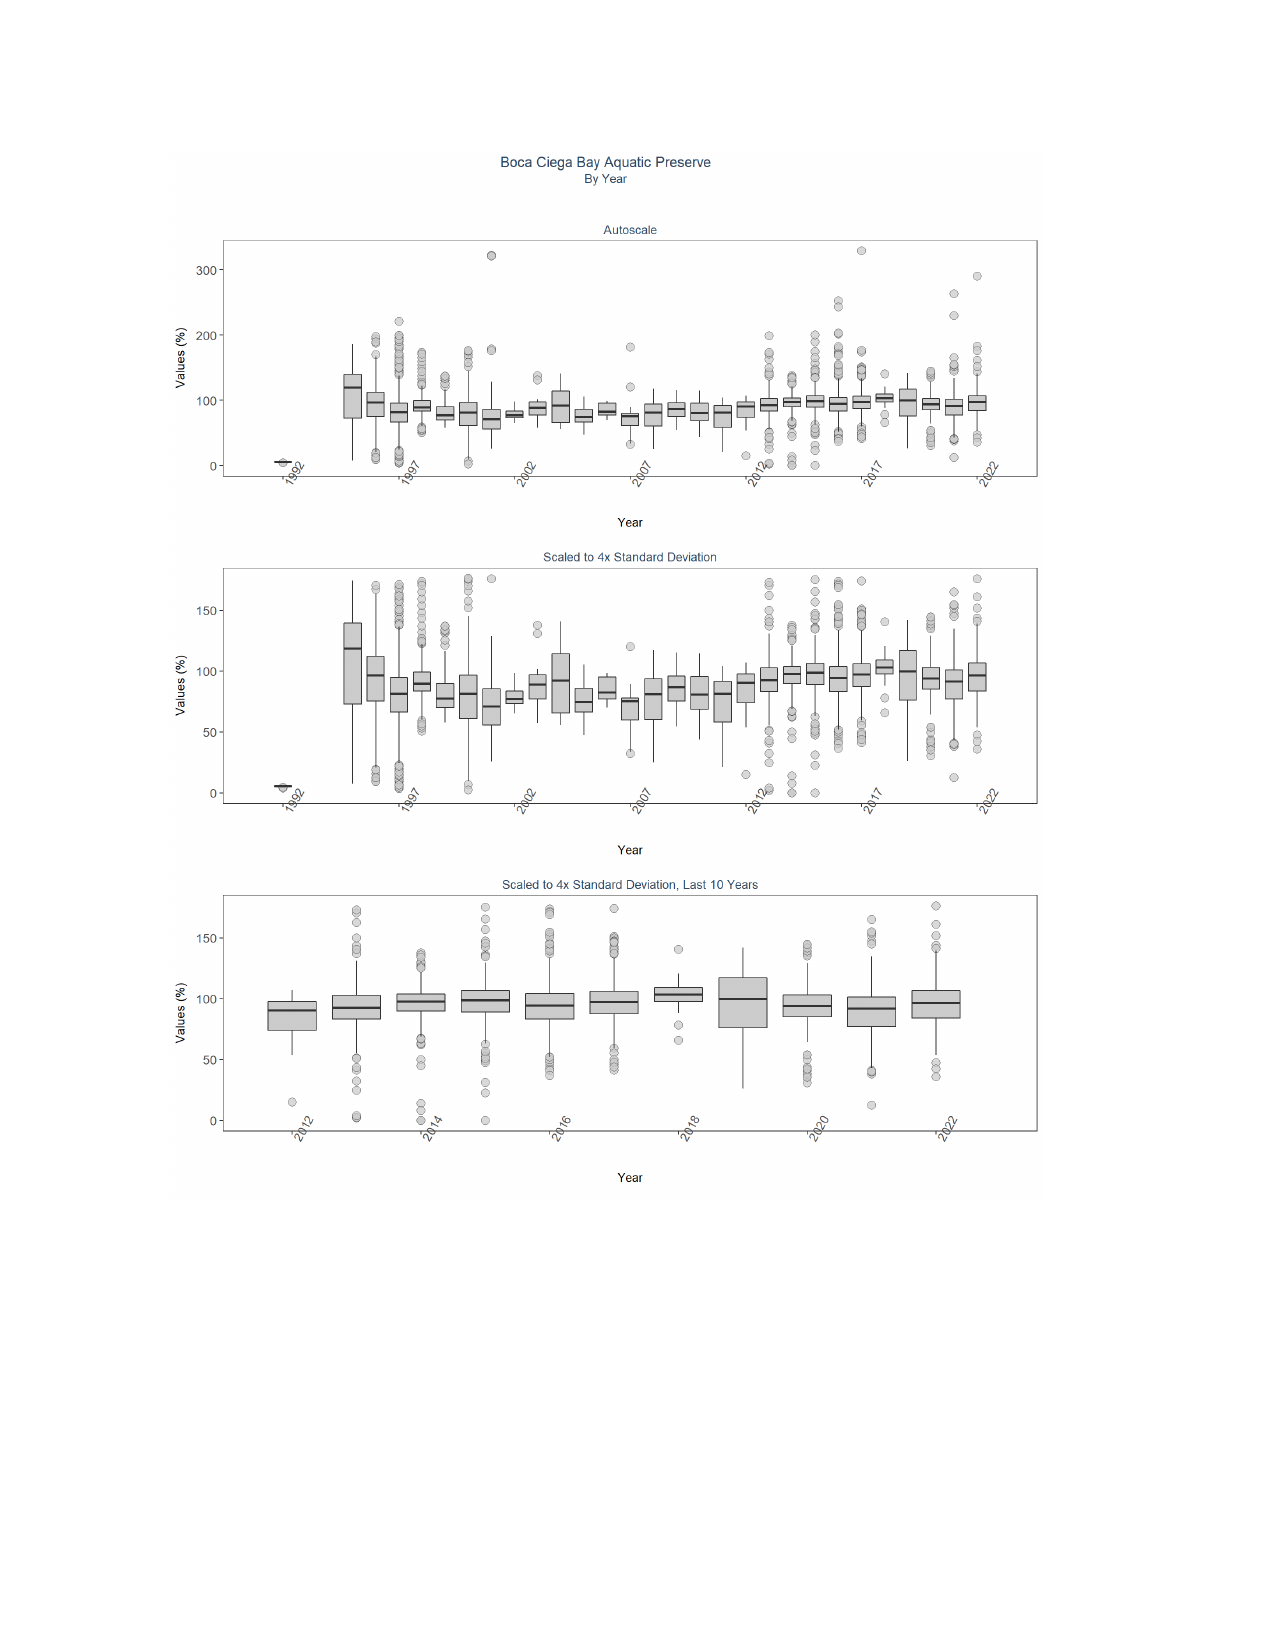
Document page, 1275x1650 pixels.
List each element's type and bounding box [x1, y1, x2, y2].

picture [168, 150, 1044, 1200]
